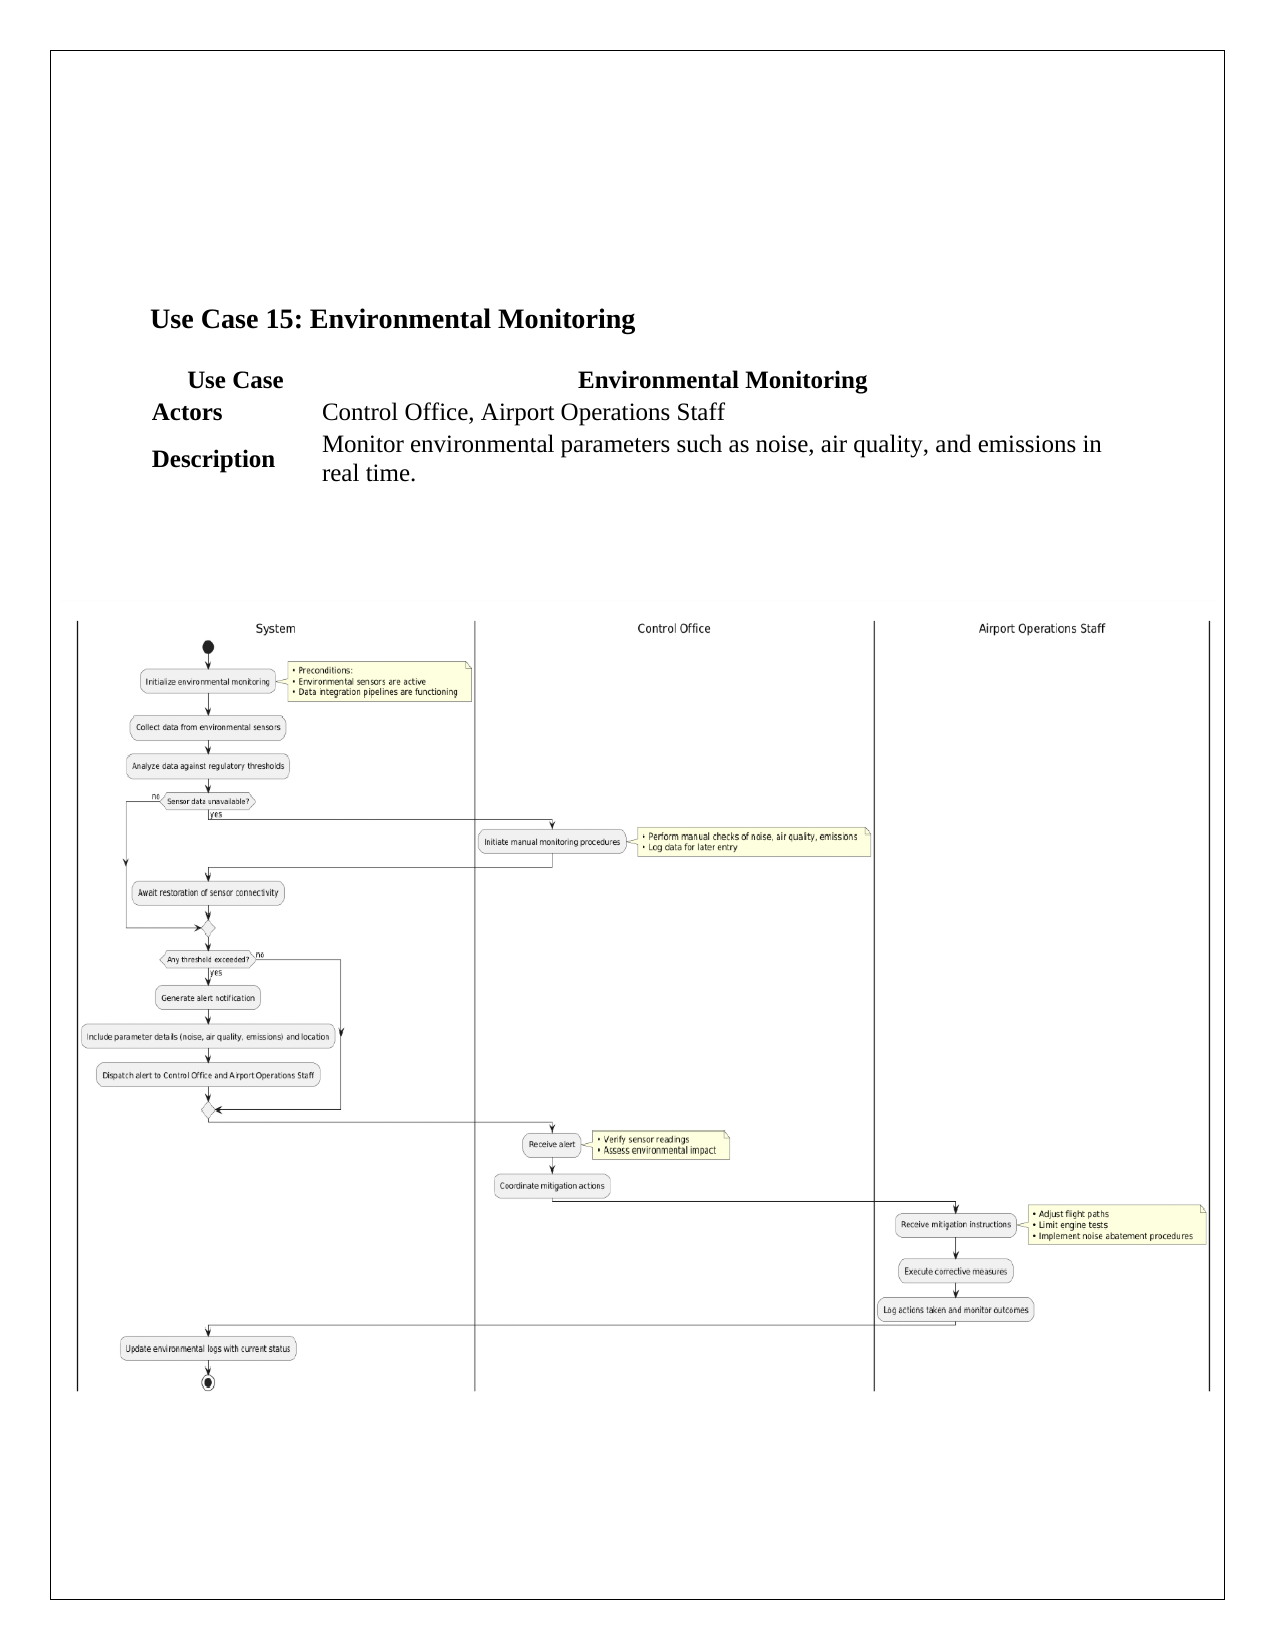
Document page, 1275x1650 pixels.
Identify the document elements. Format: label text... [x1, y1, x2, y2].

table_cell Description [150, 428, 320, 488]
table_cell Monitor environmental parameters such as noise, air quality, and emissions in real time. [320, 428, 1125, 488]
text Use Case 15: Environmental Monitoring [150, 302, 1125, 335]
table_header Environmental Monitoring [320, 364, 1125, 396]
picture [62, 600, 1218, 1407]
table_cell Control Office, Airport Operations Staff [320, 396, 1125, 428]
table_cell Actors [150, 396, 320, 428]
table_header Use Case [150, 364, 320, 396]
